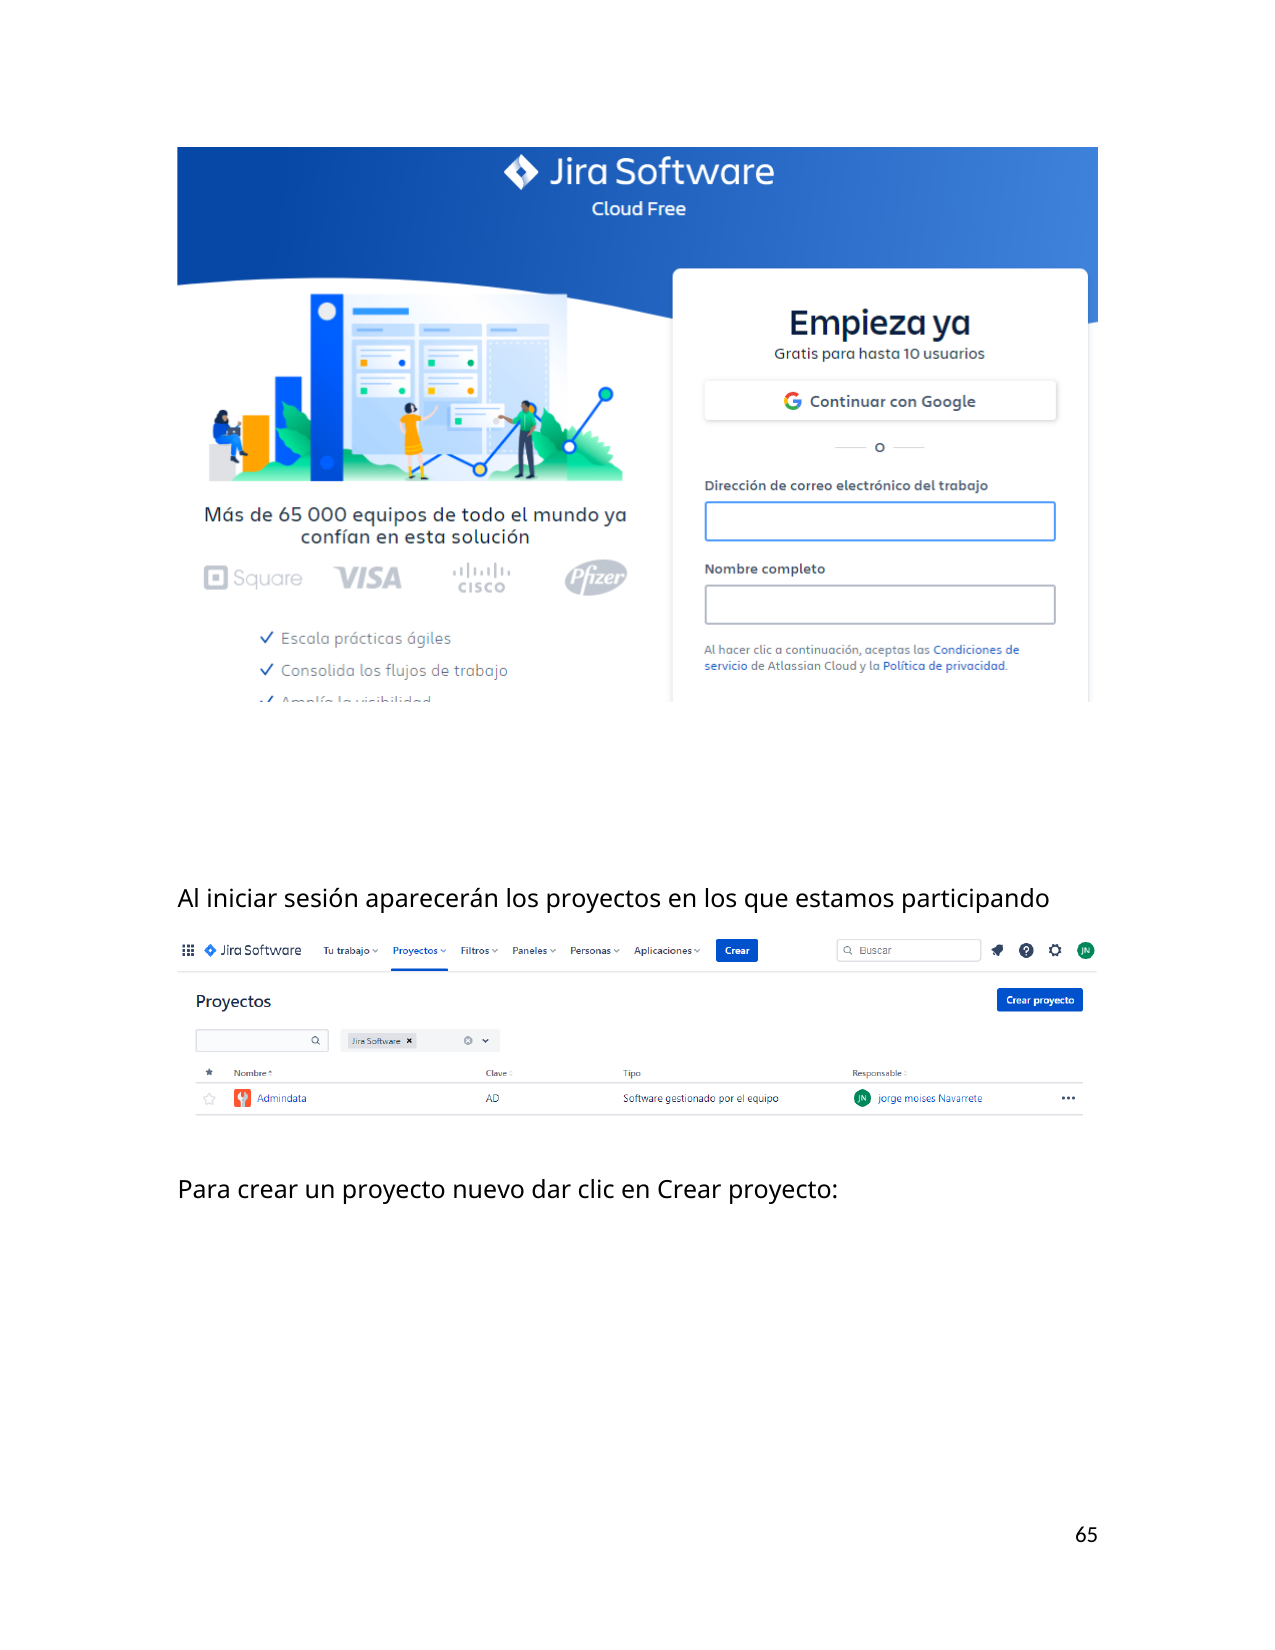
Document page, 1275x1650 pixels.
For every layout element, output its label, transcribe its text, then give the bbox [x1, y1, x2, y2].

picture [177, 147, 1098, 702]
text Para crear un proyecto nuevo dar clic en Crear proyecto: [177, 1171, 1098, 1205]
text Al iniciar sesión aparecerán los proyectos en los que estamos participando [177, 881, 1098, 915]
picture [177, 934, 1097, 1153]
